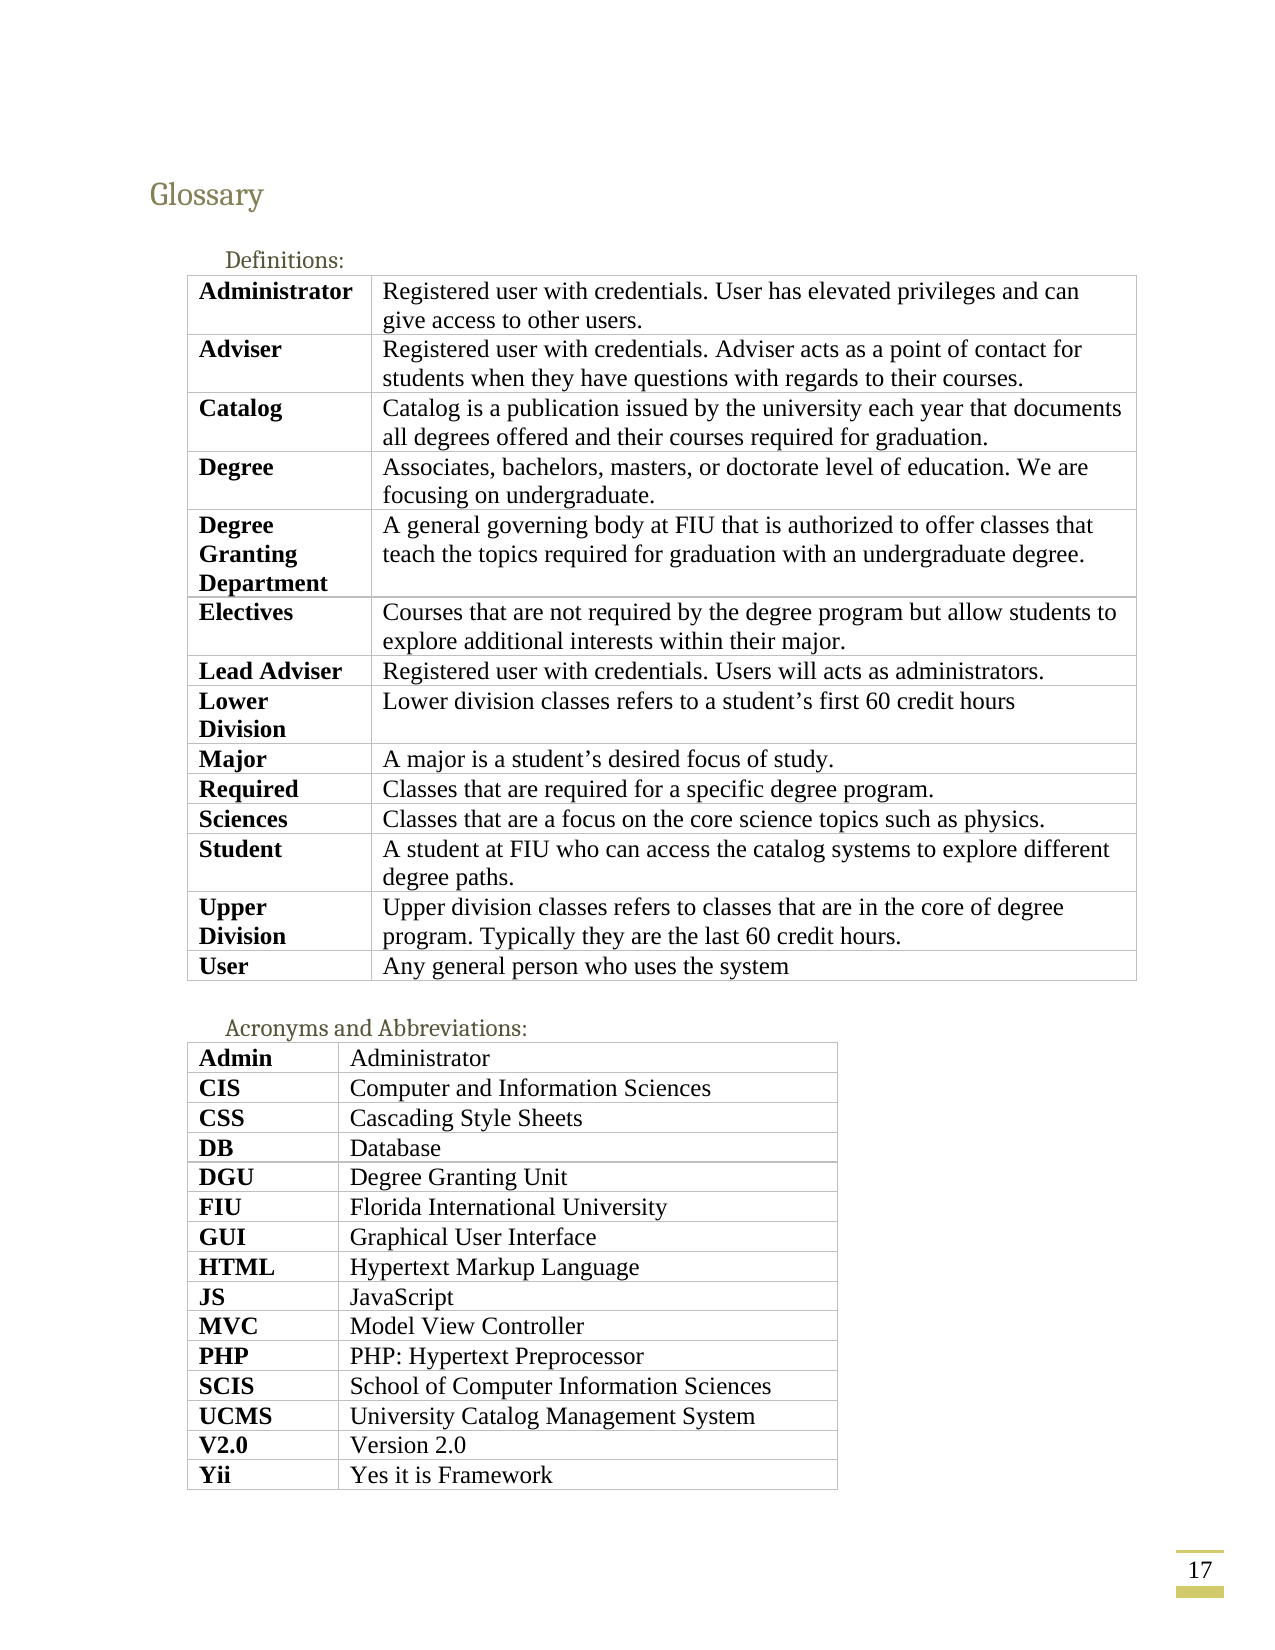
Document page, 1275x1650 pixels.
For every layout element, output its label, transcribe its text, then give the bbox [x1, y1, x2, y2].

table_cell Cascading Style Sheets [339, 1103, 837, 1132]
table_cell Upper division classes refers to classes that are in the core of degree program. Typically they are the last 60 credit hours. [372, 892, 1136, 950]
table_cell Lead Adviser [188, 656, 371, 685]
table_cell Model View Controller [339, 1311, 837, 1340]
table_cell Classes that are a focus on the core science topics such as physics. [372, 804, 1136, 833]
table_cell DB [188, 1133, 338, 1161]
table_cell JS [188, 1282, 338, 1310]
table_cell Degree Granting Department [188, 510, 371, 596]
table_cell Graphical User Interface [339, 1222, 837, 1251]
table_cell PHP: Hypertext Preprocessor [339, 1341, 837, 1370]
table_cell Lower division classes refers to a student’s first 60 credit hours [372, 686, 1136, 743]
table_cell FIU [188, 1192, 338, 1221]
table_cell V2.0 [188, 1431, 338, 1459]
table_cell Yii [188, 1460, 338, 1489]
subtitle Definitions: [150, 246, 1125, 275]
table_cell Catalog is a publication issued by the university each year that documents all degrees offered and their courses required for graduation. [372, 393, 1136, 451]
table_cell Hypertext Markup Language [339, 1252, 837, 1281]
table_header Registered user with credentials. User has elevated privileges and can give access to other users. [372, 276, 1136, 333]
table_cell Version 2.0 [339, 1431, 837, 1459]
table_cell Computer and Information Sciences [339, 1073, 837, 1102]
table_cell Yes it is Framework [339, 1460, 837, 1489]
table_cell MVC [188, 1311, 338, 1340]
table_cell Registered user with credentials. Users will acts as administrators. [372, 656, 1136, 685]
table_cell CIS [188, 1073, 338, 1102]
table_cell Catalog [188, 393, 371, 451]
table_cell Electives [188, 598, 371, 655]
table_cell Classes that are required for a specific degree program. [372, 774, 1136, 803]
table_cell Upper Division [188, 892, 371, 950]
table_cell A major is a student’s desired focus of study. [372, 744, 1136, 773]
table_header Admin [188, 1043, 338, 1072]
table_cell Associates, bachelors, masters, or doctorate level of education. We are focusing on undergraduate. [372, 452, 1136, 509]
table_cell Lower Division [188, 686, 371, 743]
table_cell Any general person who uses the system [372, 951, 1136, 979]
table_cell Major [188, 744, 371, 773]
table_cell A student at FIU who can access the catalog systems to explore different degree paths. [372, 834, 1136, 891]
table_header Administrator [339, 1043, 837, 1072]
table_cell User [188, 951, 371, 979]
table_cell UCMS [188, 1401, 338, 1429]
table_cell Sciences [188, 804, 371, 833]
table_cell Courses that are not required by the degree program but allow students to explore additional interests within their major. [372, 598, 1136, 655]
table_cell School of Computer Information Sciences [339, 1371, 837, 1400]
table_cell PHP [188, 1341, 338, 1370]
table_cell Required [188, 774, 371, 803]
table_cell Registered user with credentials. Adviser acts as a point of contact for students when they have questions with regards to their courses. [372, 335, 1136, 392]
table_cell Degree Granting Unit [339, 1163, 837, 1191]
subtitle Glossary [150, 175, 1125, 213]
subtitle Acronyms and Abbreviations: [150, 1013, 1125, 1042]
table_cell Database [339, 1133, 837, 1161]
table_cell GUI [188, 1222, 338, 1251]
table_cell A general governing body at FIU that is authorized to offer classes that teach the topics required for graduation with an undergraduate degree. [372, 510, 1136, 596]
table_header Administrator [188, 276, 371, 333]
table_cell Florida International University [339, 1192, 837, 1221]
table_cell CSS [188, 1103, 338, 1132]
table_cell Degree [188, 452, 371, 509]
table_cell HTML [188, 1252, 338, 1281]
table_cell Adviser [188, 335, 371, 392]
table_cell JavaScript [339, 1282, 837, 1310]
table_cell SCIS [188, 1371, 338, 1400]
table_cell University Catalog Management System [339, 1401, 837, 1429]
table_cell DGU [188, 1163, 338, 1191]
table_cell Student [188, 834, 371, 891]
